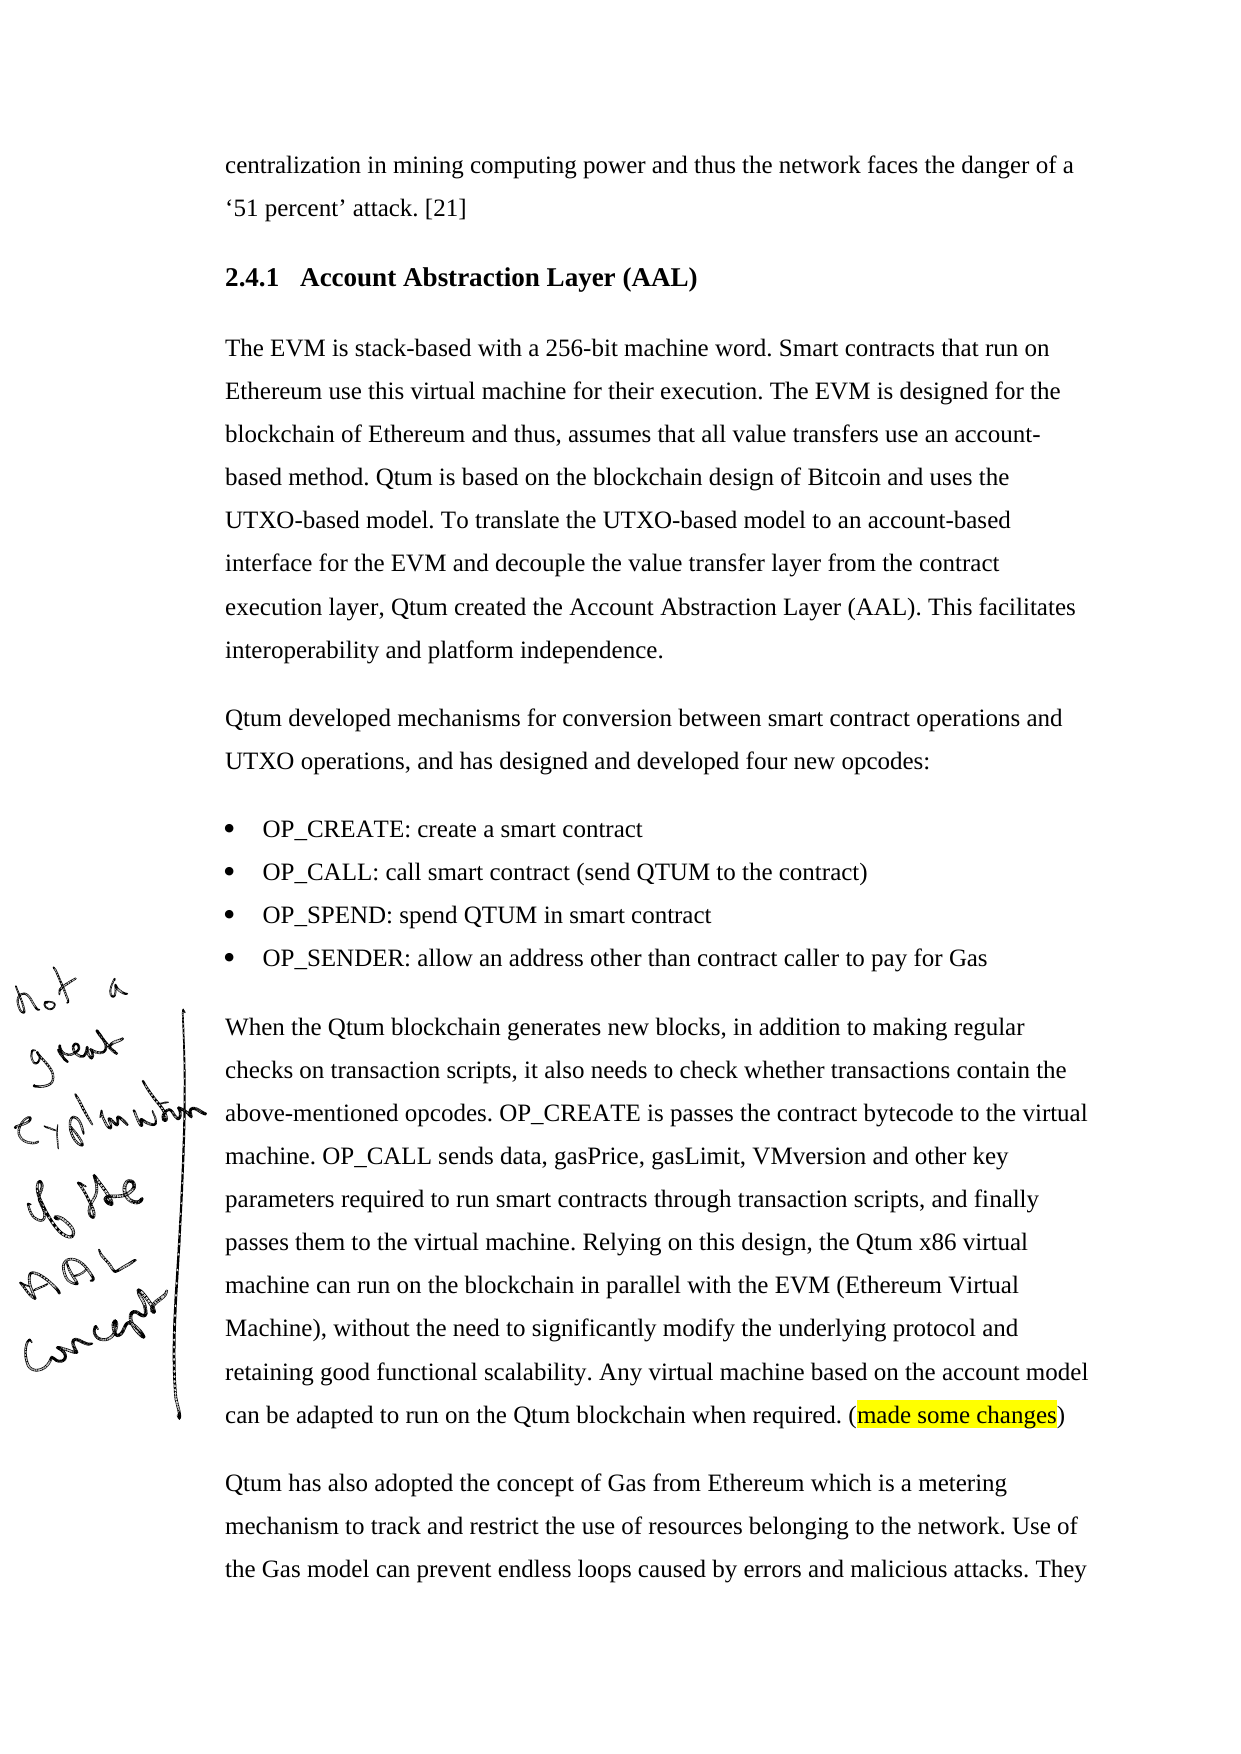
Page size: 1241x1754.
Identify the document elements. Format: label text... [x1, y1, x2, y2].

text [225, 150, 1090, 222]
list OP_CREATE: create a smart contract [225, 814, 1090, 843]
list OP_CALL: call smart contract (send QTUM to the contract) [225, 857, 1090, 886]
text The EVM is stack-based with a 256-bit machine word. Smart contracts that run on Ethereum use this virtual machine for their execution. The EVM is designed for the blockchain of Ethereum and thus, assumes that all value transfers use an account-based method. Qtum is based on the blockchain design of Bitcoin and uses the UTXO-based model. To translate the UTXO-based model to an account-based interface for the EVM and decouple the value transfer layer from the contract execution layer, Qtum created the Account Abstraction Layer (AAL). This facilitates interoperability and platform independence. [225, 333, 1090, 663]
text When the Qtum blockchain generates new blocks, in addition to making regular checks on transaction scripts, it also needs to check whether transactions contain the above-mentioned opcodes. OP_CREATE is passes the contract bytecode to the virtual machine. OP_CALL sends data, gasPrice, gasLimit, VMversion and other key parameters required to run smart contracts through transaction scripts, and finally passes them to the virtual machine. Relying on this design, the Qtum x86 virtual machine can run on the blockchain in parallel with the EVM (Ethereum Virtual Machine), without the need to significantly modify the underlying protocol and retaining good functional scalability. Any virtual machine based on the account model can be adapted to run on the Qtum blockchain when required. (made some changes) [225, 1012, 1090, 1428]
list OP_SPEND: spend QTUM in smart contract [225, 900, 1090, 929]
list Account Abstraction Layer (AAL) [225, 261, 1090, 292]
list OP_SENDER: allow an address other than contract caller to pay for Gas [225, 943, 1090, 972]
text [225, 1468, 1090, 1583]
text Qtum developed mechanisms for conversion between smart contract operations and UTXO operations, and has designed and developed four new opcodes: [225, 703, 1090, 775]
